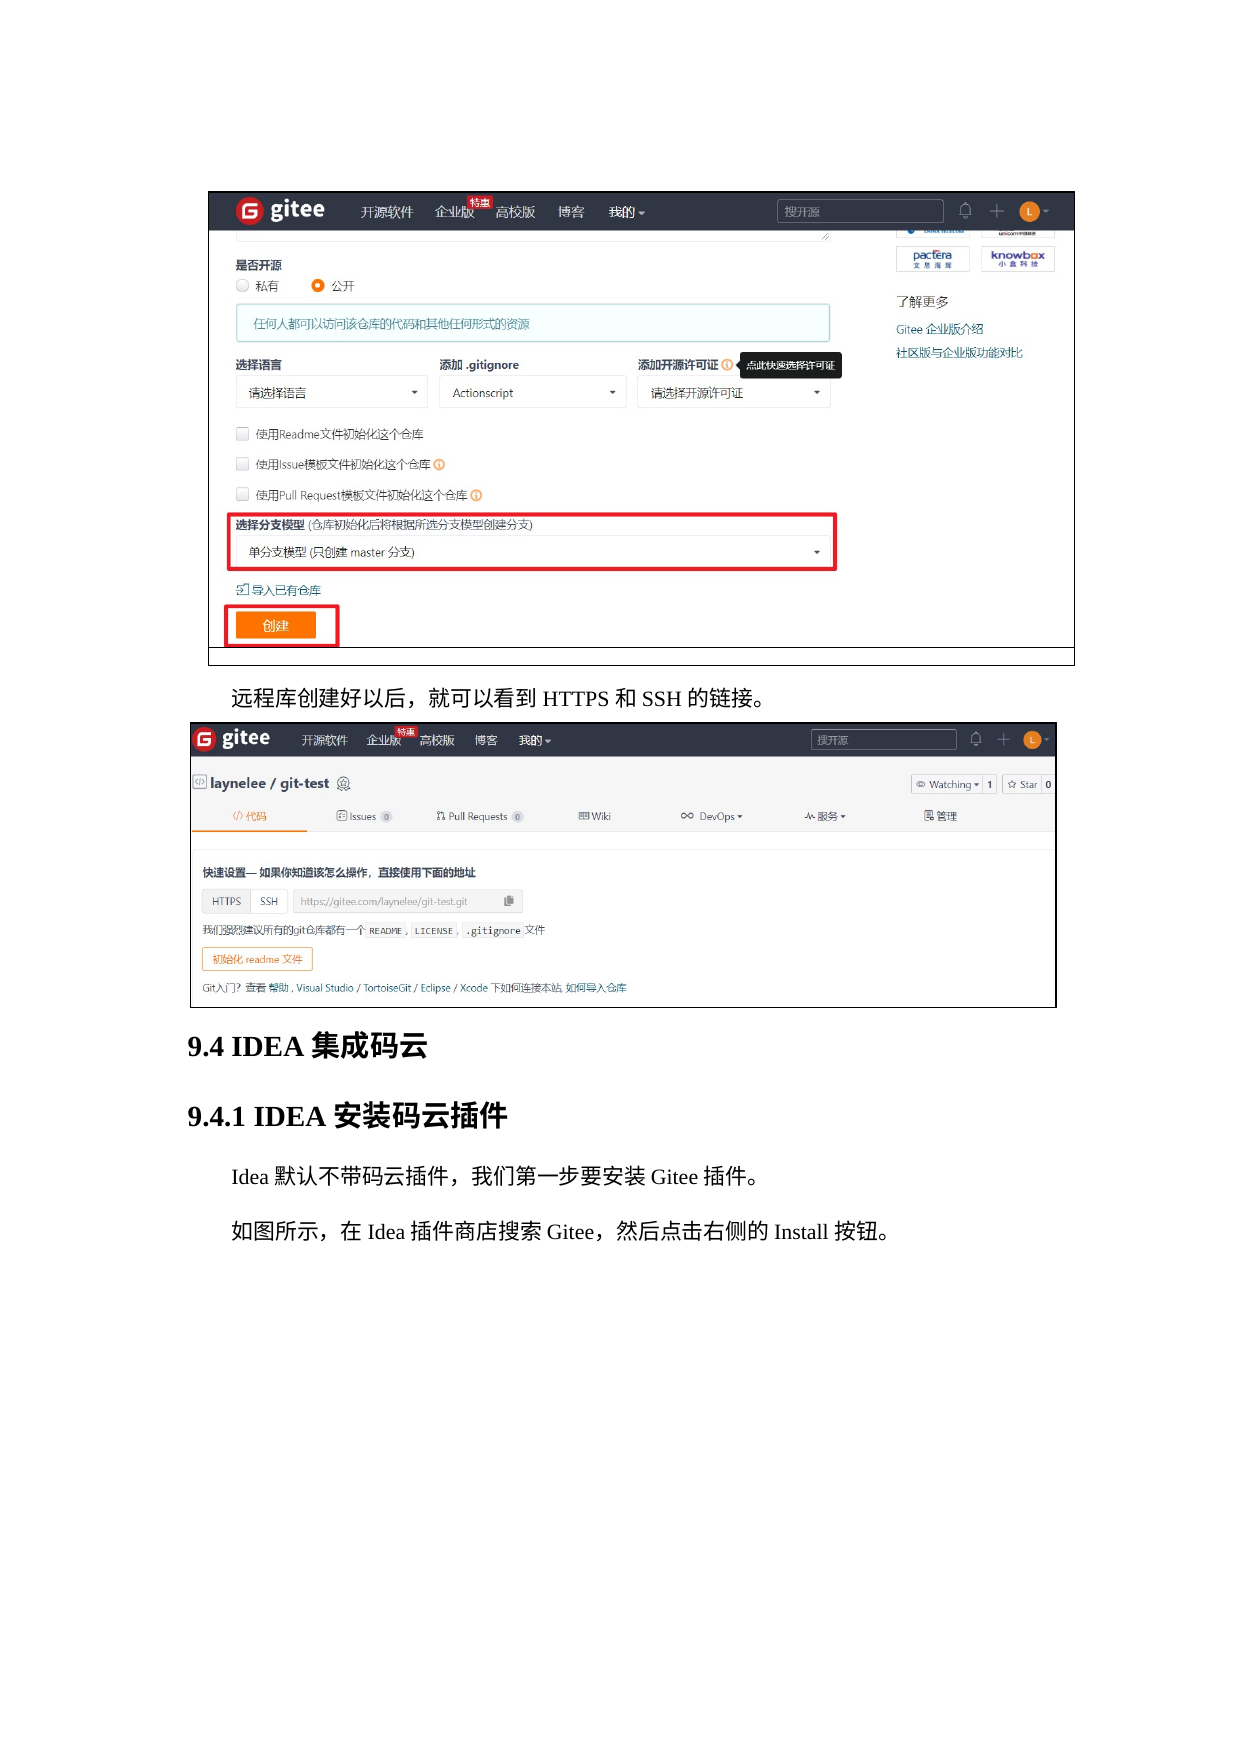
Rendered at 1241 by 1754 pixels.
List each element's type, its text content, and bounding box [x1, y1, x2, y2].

text 远程库创建好以后，就可以看到 HTTPS 和 SSH 的链接。 [231, 681, 1076, 712]
list IDEA 安装码云插件 [187, 1092, 1076, 1135]
text Idea 默认不带码云插件，我们第一步要安装Gitee 插件。 [231, 1159, 1076, 1191]
subtitle IDEA 集成码云 [187, 727, 1076, 1065]
text 如图所示，在 Idea 插件商店搜索 Gitee，然后点击右侧的 Install 按钮。 [231, 1214, 1076, 1246]
picture [209, 193, 1074, 647]
